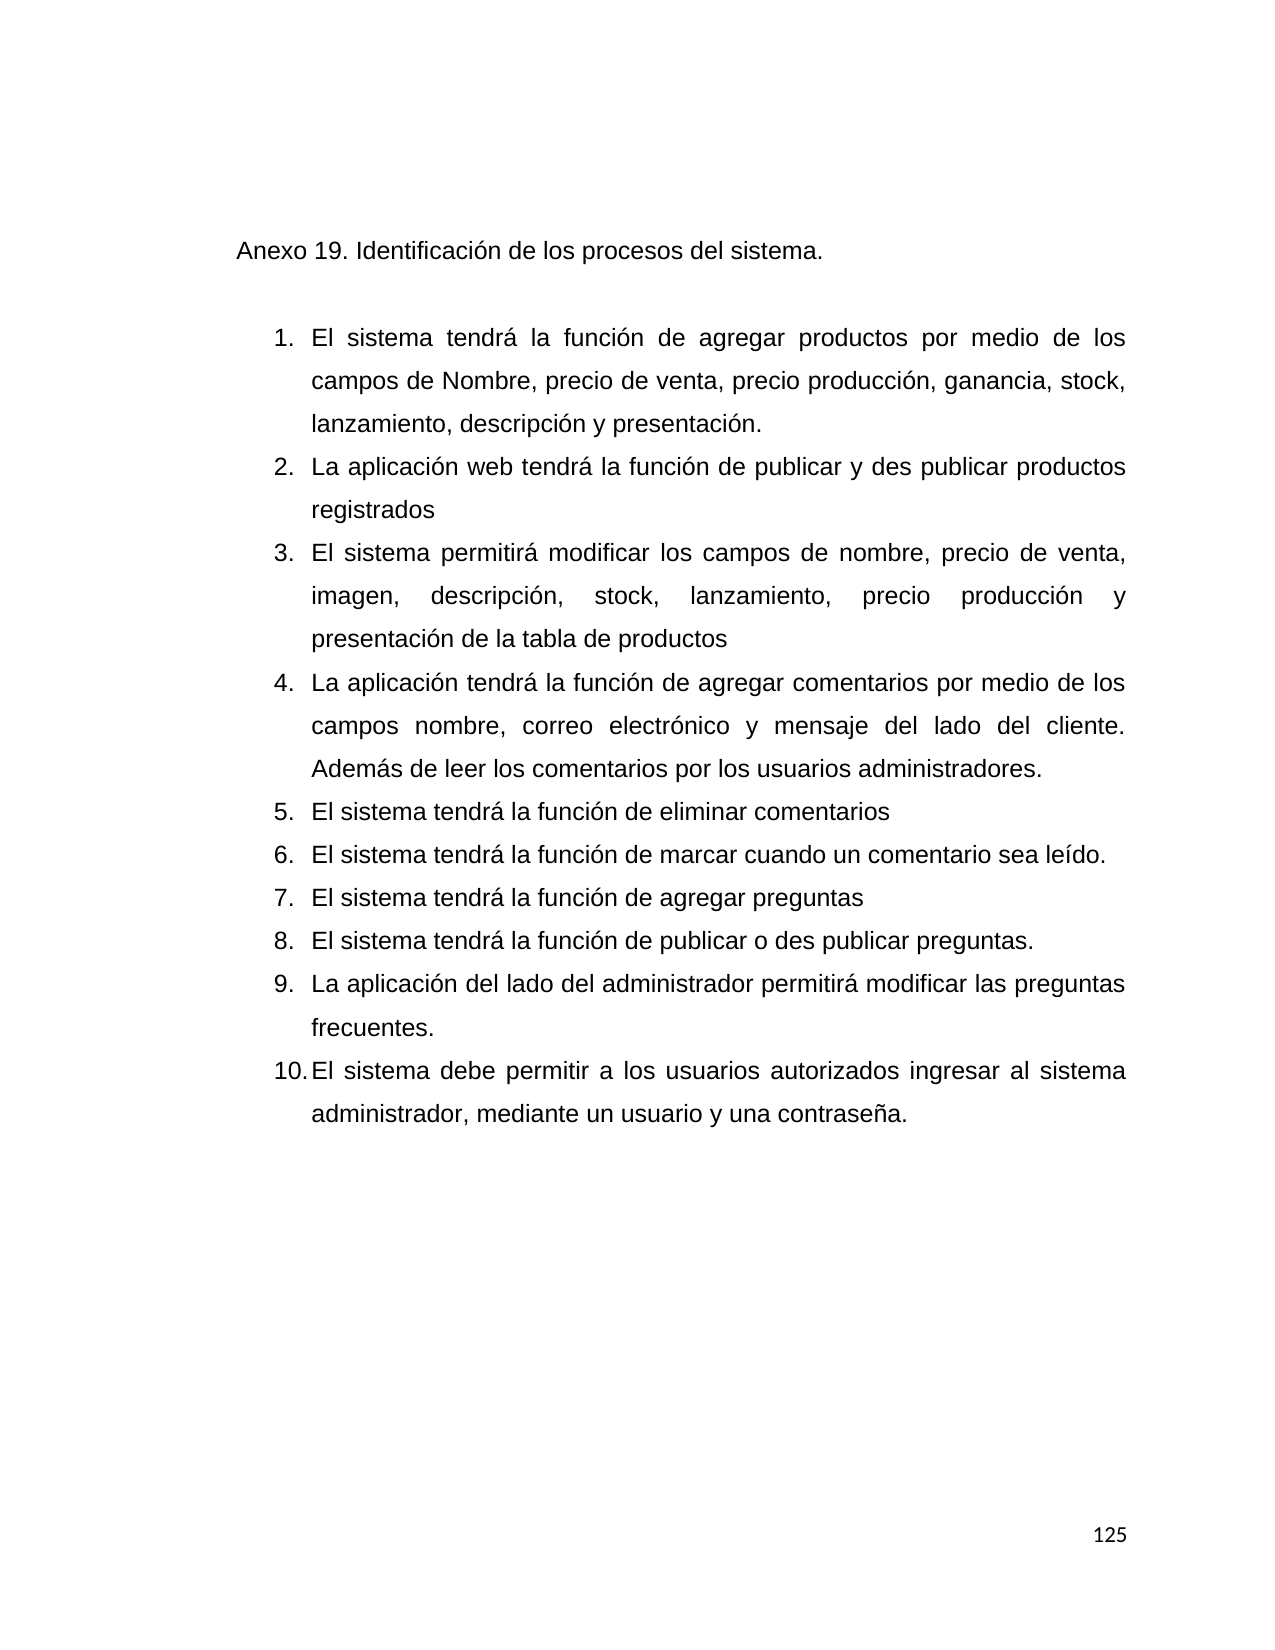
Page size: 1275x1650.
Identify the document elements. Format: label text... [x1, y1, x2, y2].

list La aplicación web tendrá la función de publicar y des publicar productos registrados [274, 452, 1127, 524]
list La aplicación del lado del administrador permitirá modificar las preguntas frecuentes. [274, 969, 1127, 1041]
list El sistema tendrá la función de eliminar comentarios [274, 797, 1127, 826]
list La aplicación tendrá la función de agregar comentarios por medio de los campos nombre, correo electrónico y mensaje del lado del cliente. Además de leer los comentarios por los usuarios administradores. [274, 667, 1127, 782]
list El sistema debe permitir a los usuarios autorizados ingresar al sistema administrador, mediante un usuario y una contraseña. [274, 1056, 1127, 1127]
list El sistema permitirá modificar los campos de nombre, precio de venta, imagen, descripción, stock, lanzamiento, precio producción y presentación de la tabla de productos [274, 538, 1127, 653]
list El sistema tendrá la función de publicar o des publicar preguntas. [274, 926, 1127, 955]
text Anexo 19. Identificación de los procesos del sistema. [236, 236, 1127, 265]
list El sistema tendrá la función de marcar cuando un comentario sea leído. [274, 840, 1127, 869]
list El sistema tendrá la función de agregar productos por medio de los campos de Nombre, precio de venta, precio producción, ganancia, stock, lanzamiento, descripción y presentación. [274, 322, 1127, 437]
list El sistema tendrá la función de agregar preguntas [274, 883, 1127, 912]
